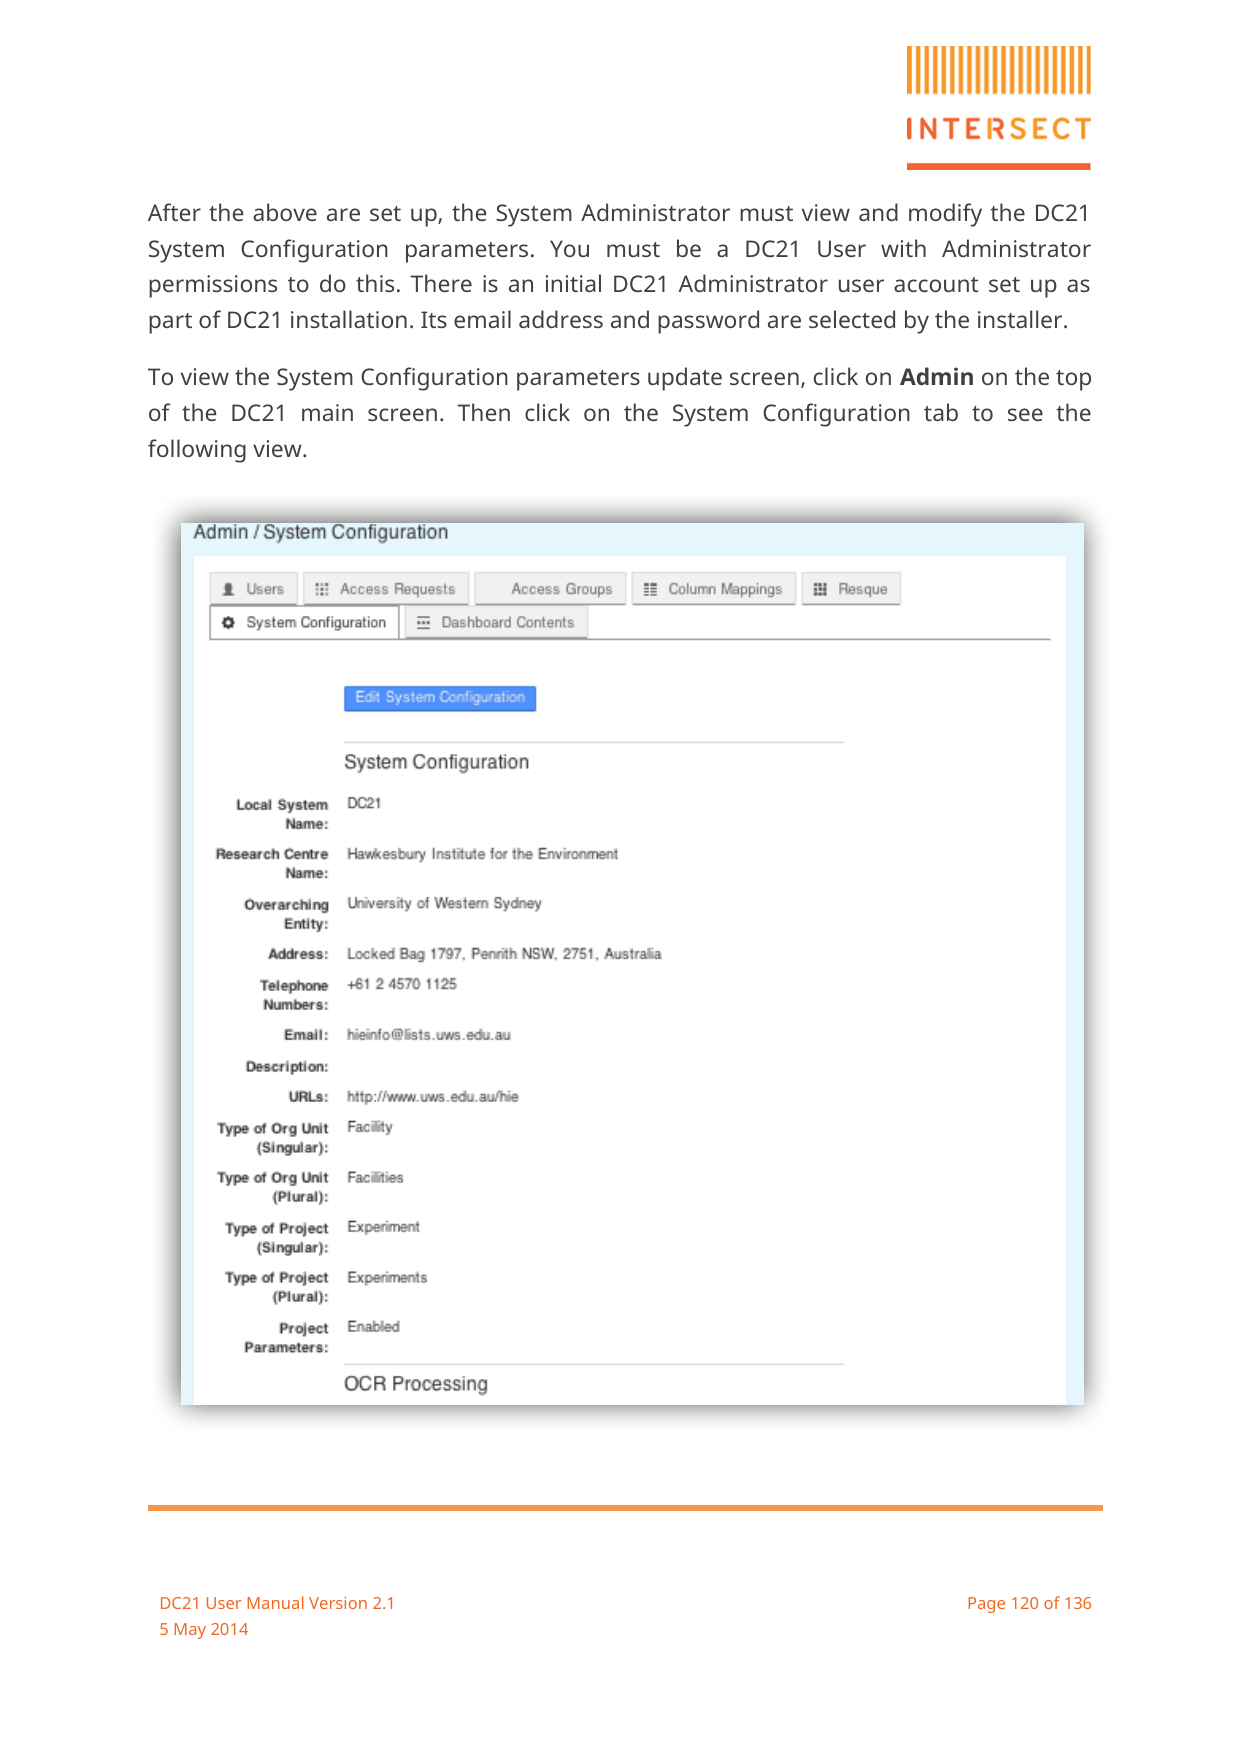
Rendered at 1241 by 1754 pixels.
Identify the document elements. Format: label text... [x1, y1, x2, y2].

text After the above are set up, the System Administrator must view and modify the DC21 System Configuration parameters. You must be a DC21 User with Administrator permissions to do this. There is an initial DC21 Administrator user account set up as part of DC21 installation. Its email address and password are selected by the installer. [148, 197, 1092, 336]
picture [181, 523, 1084, 1405]
picture [905, 44, 1093, 172]
text To view the System Configuration parameters update screen, click on Admin on the top of the DC21 main screen. Then click on the System Configuration tab to see the following view. [148, 361, 1092, 464]
